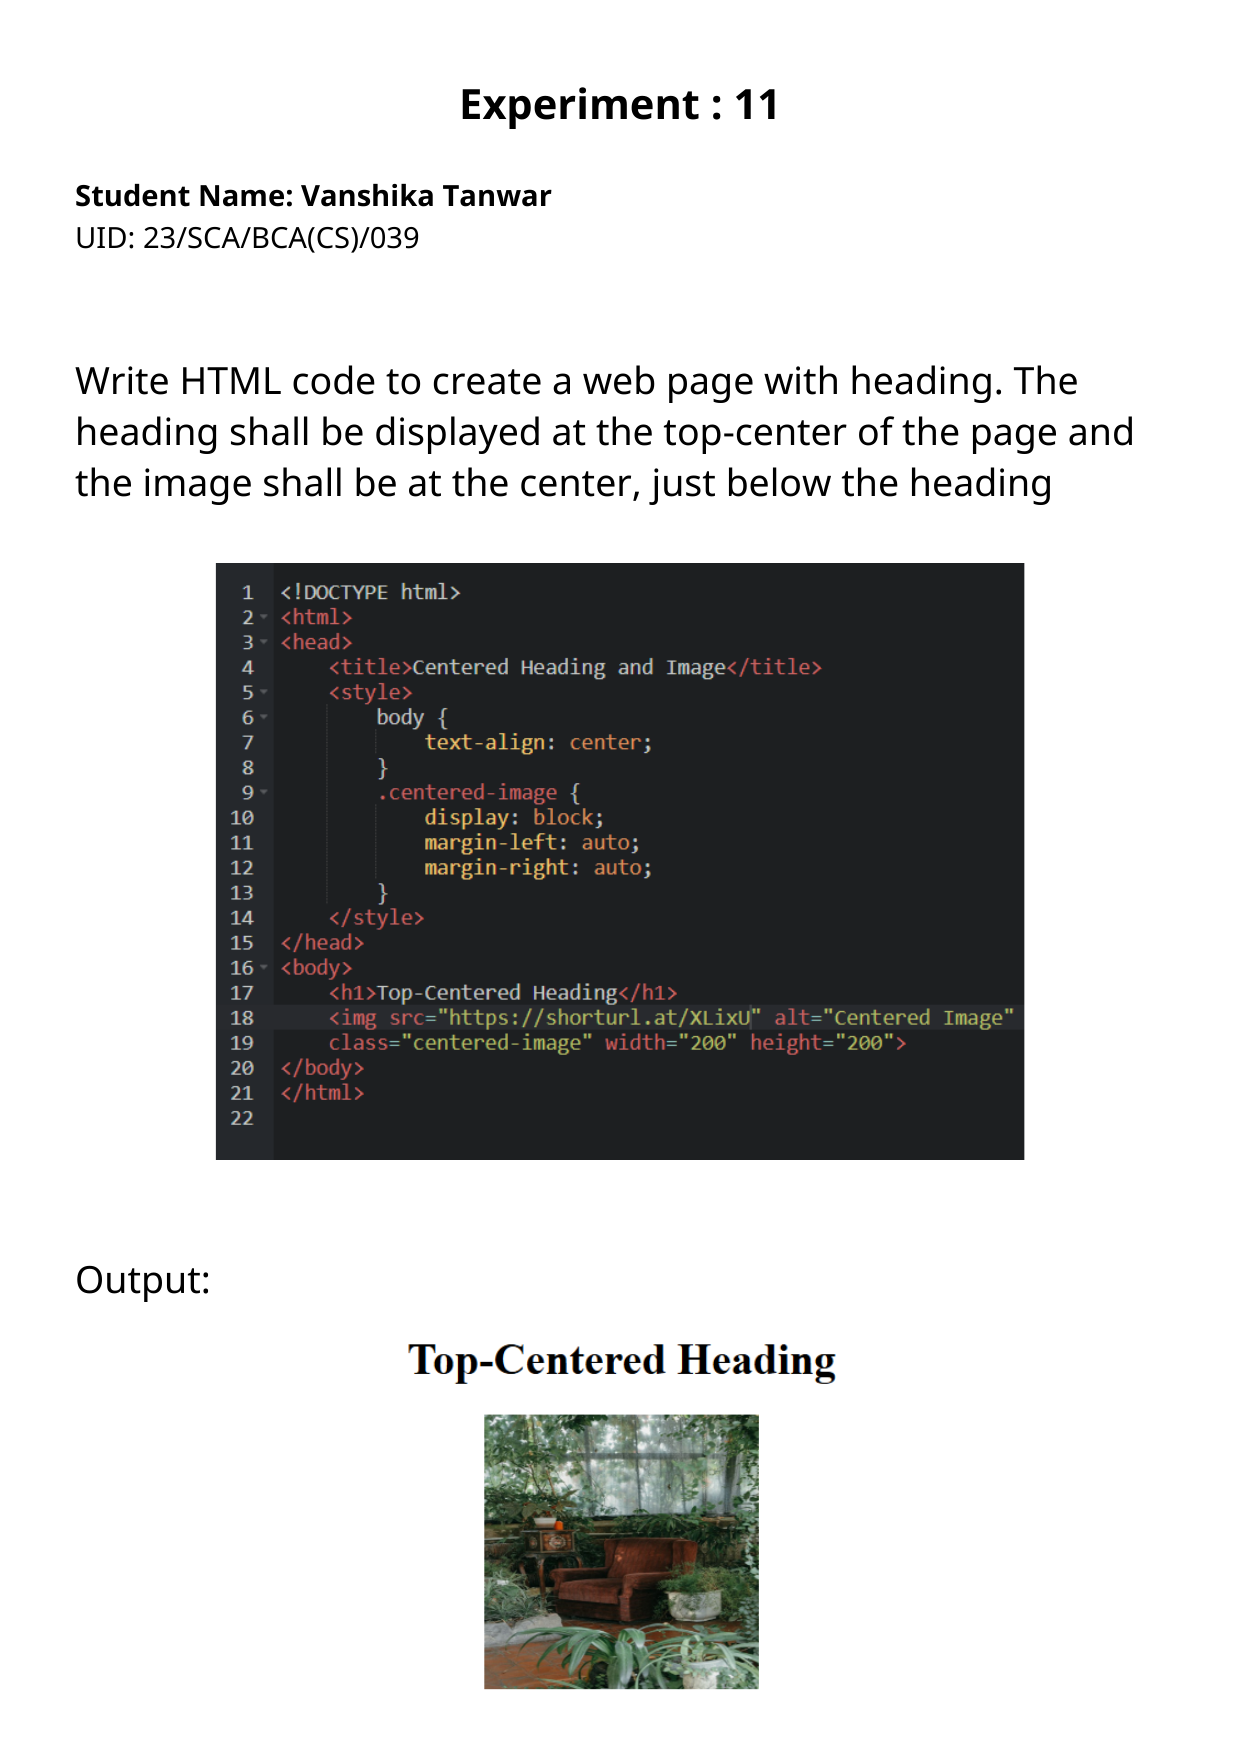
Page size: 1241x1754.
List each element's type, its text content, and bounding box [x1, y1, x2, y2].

text Output: [75, 1253, 1165, 1304]
text Experiment : 11 [75, 75, 1165, 132]
picture [369, 1318, 871, 1754]
text Write HTML code to create a web page with heading. The heading shall be displayed at the top-center of the page and the image shall be at the center, just below the heading [75, 354, 1165, 507]
text Student Name: Vanshika Tanwar [75, 176, 1165, 215]
picture [215, 563, 1025, 1160]
text UID: 23/SCA/BCA(CS)/039 [75, 217, 1165, 257]
